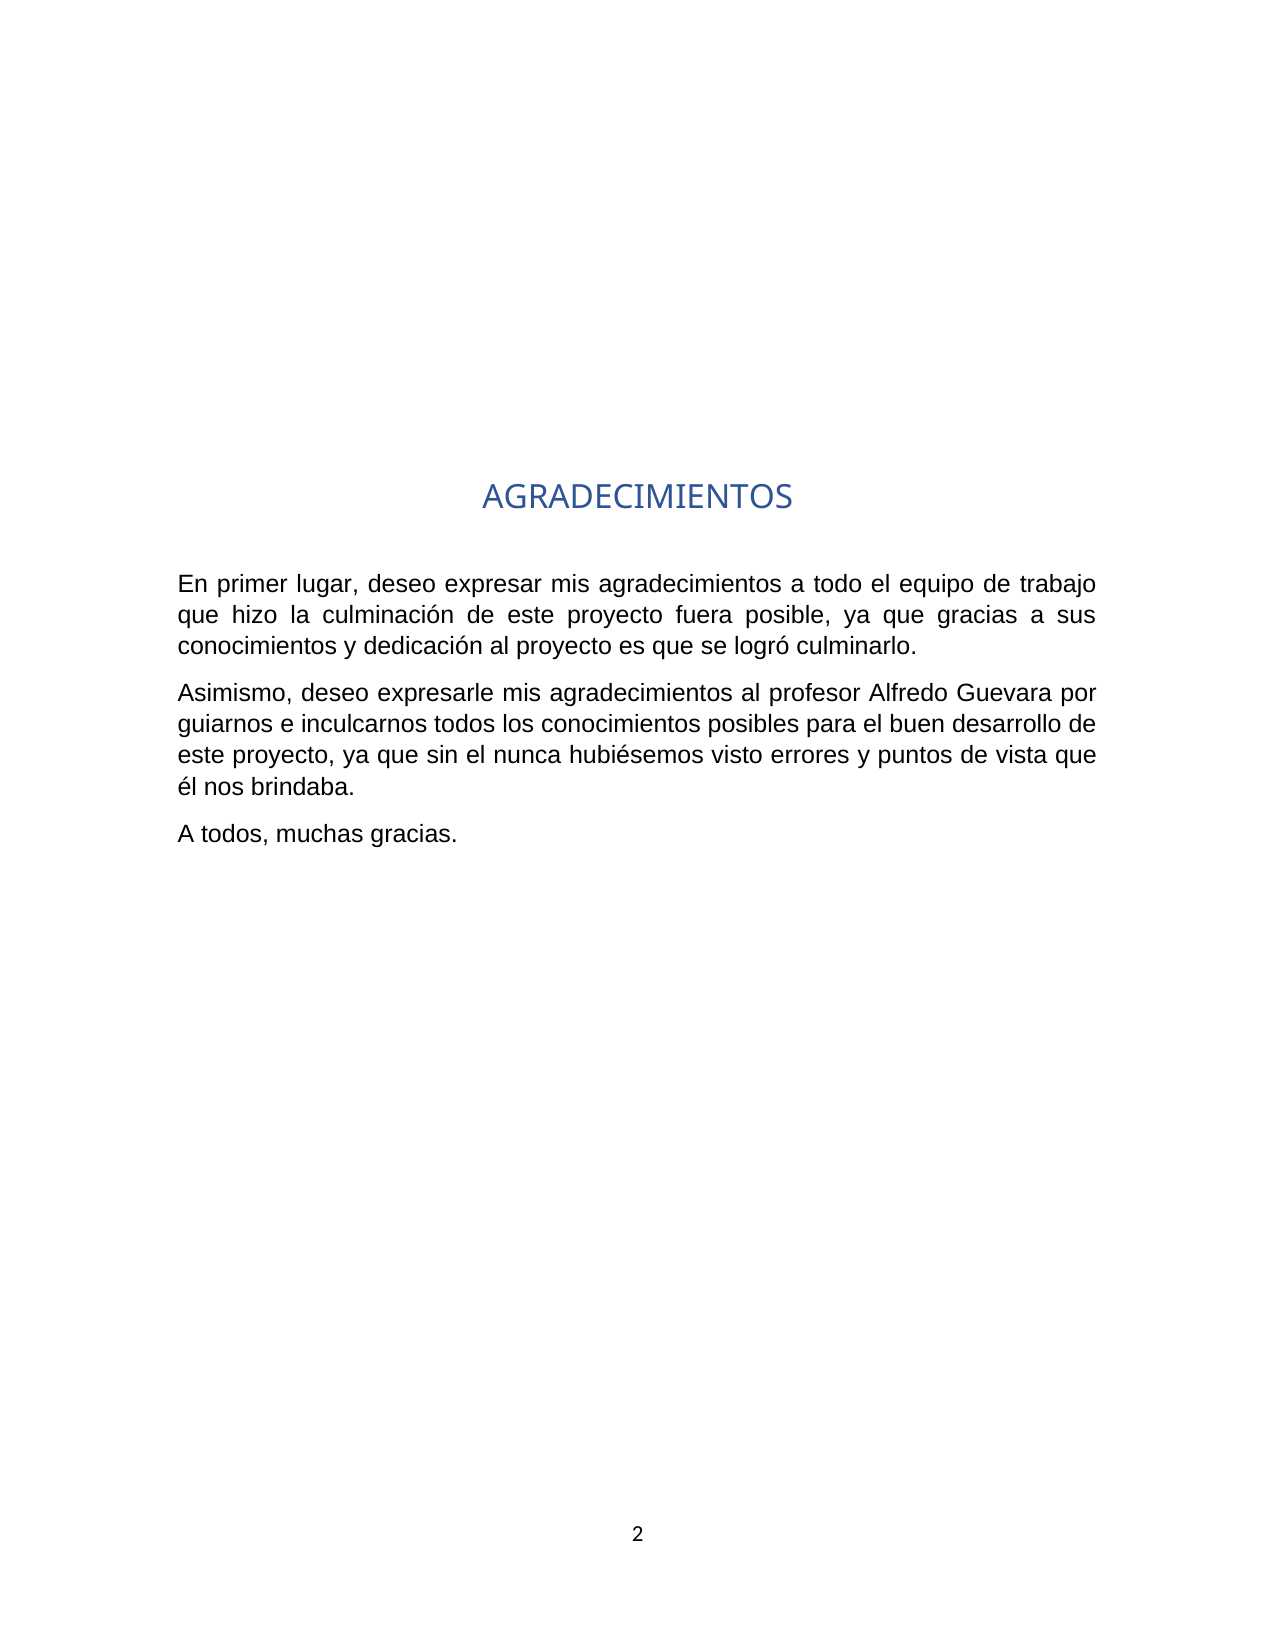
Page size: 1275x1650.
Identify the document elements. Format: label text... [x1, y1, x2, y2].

subtitle AGRADECIMIENTOS [177, 473, 1098, 518]
text En primer lugar, deseo expresar mis agradecimientos a todo el equipo de trabajo que hizo la culminación de este proyecto fuera posible, ya que gracias a sus conocimientos y dedicación al proyecto es que se logró culminarlo. [177, 569, 1098, 659]
text A todos, muchas gracias. [177, 819, 1098, 848]
text Asimismo, deseo expresarle mis agradecimientos al profesor Alfredo Guevara por guiarnos e inculcarnos todos los conocimientos posibles para el buen desarrollo de este proyecto, ya que sin el nunca hubiésemos visto errores y puntos de vista que él nos brindaba. [177, 678, 1098, 800]
